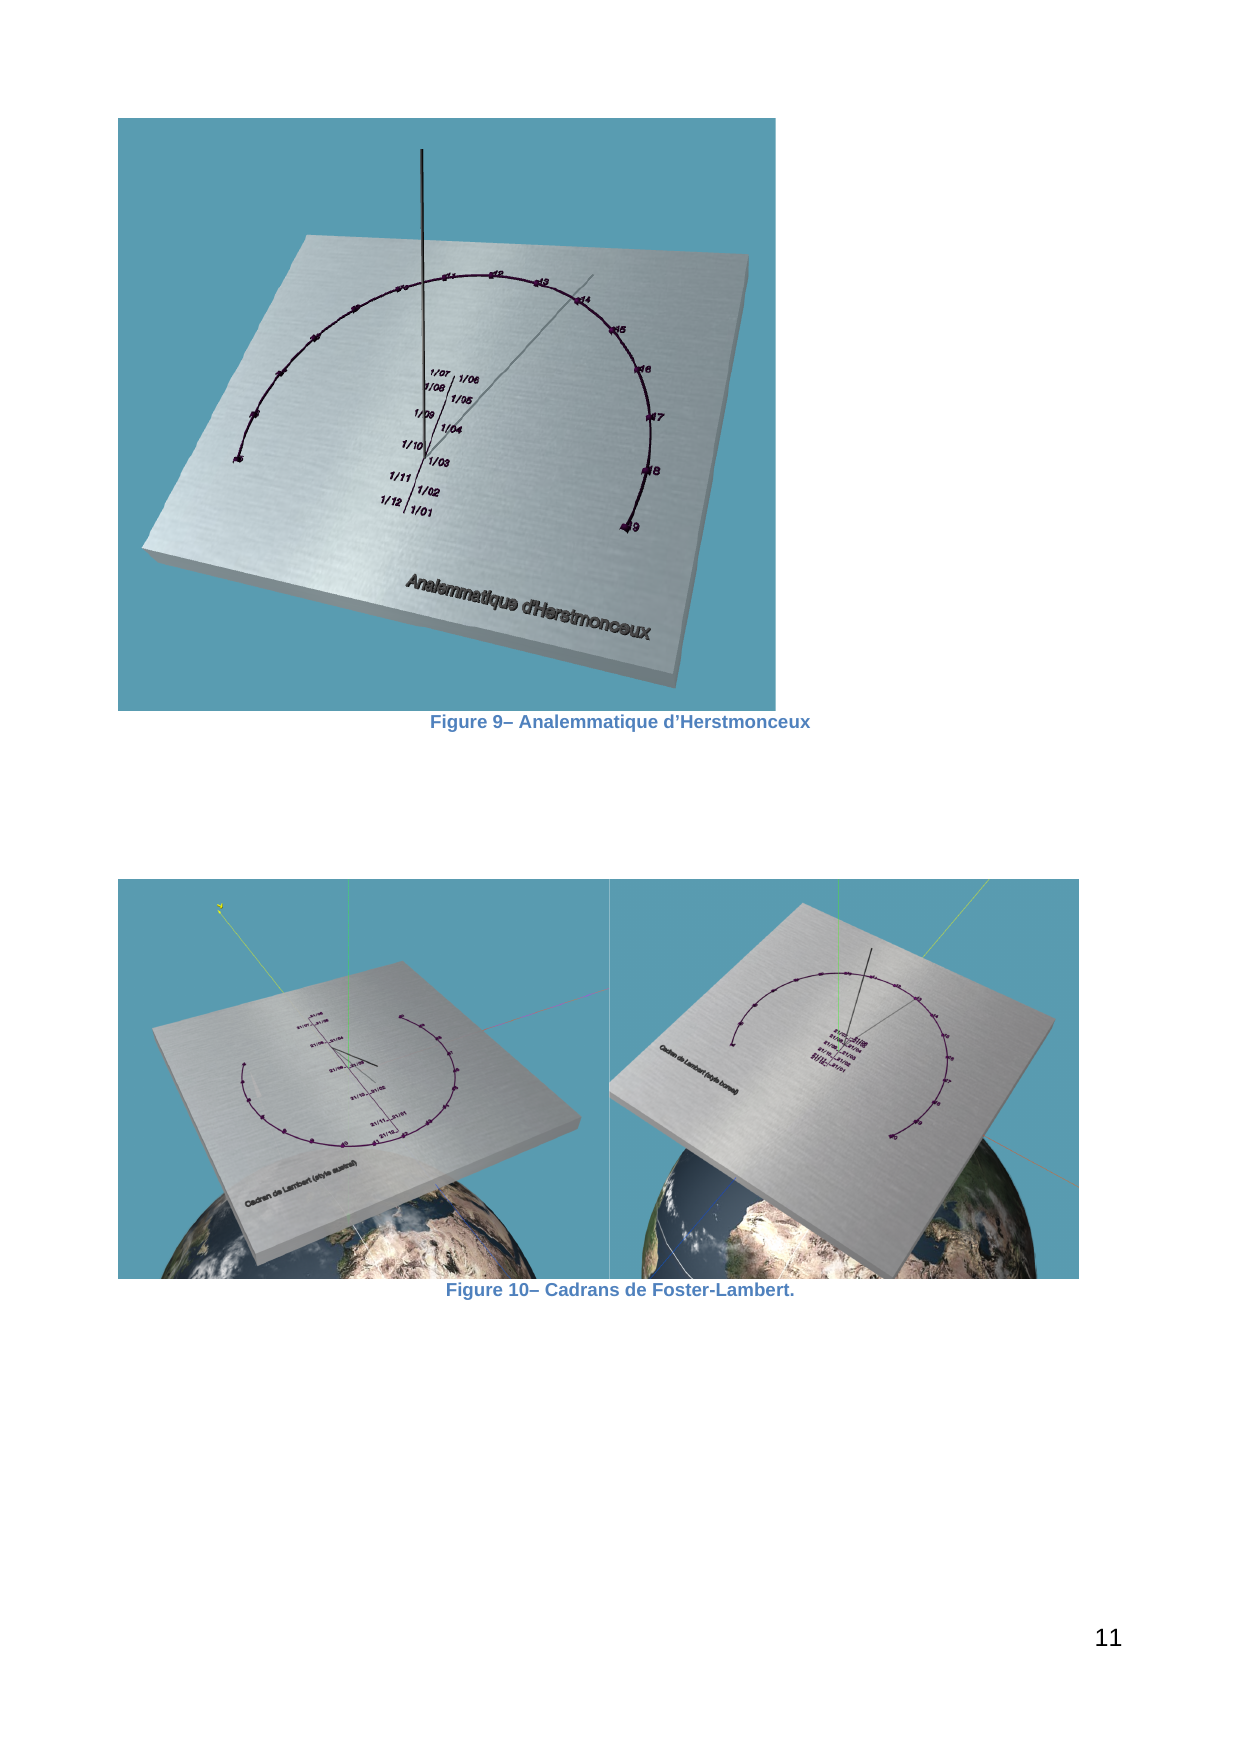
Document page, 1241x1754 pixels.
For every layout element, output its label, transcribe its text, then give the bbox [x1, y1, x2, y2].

text Figure 9– Analemmatique d’Herstmonceux [118, 711, 1122, 732]
picture [118, 118, 776, 711]
picture [118, 879, 1079, 1279]
text Figure 10– Cadrans de Foster-Lambert. [118, 1278, 1122, 1300]
